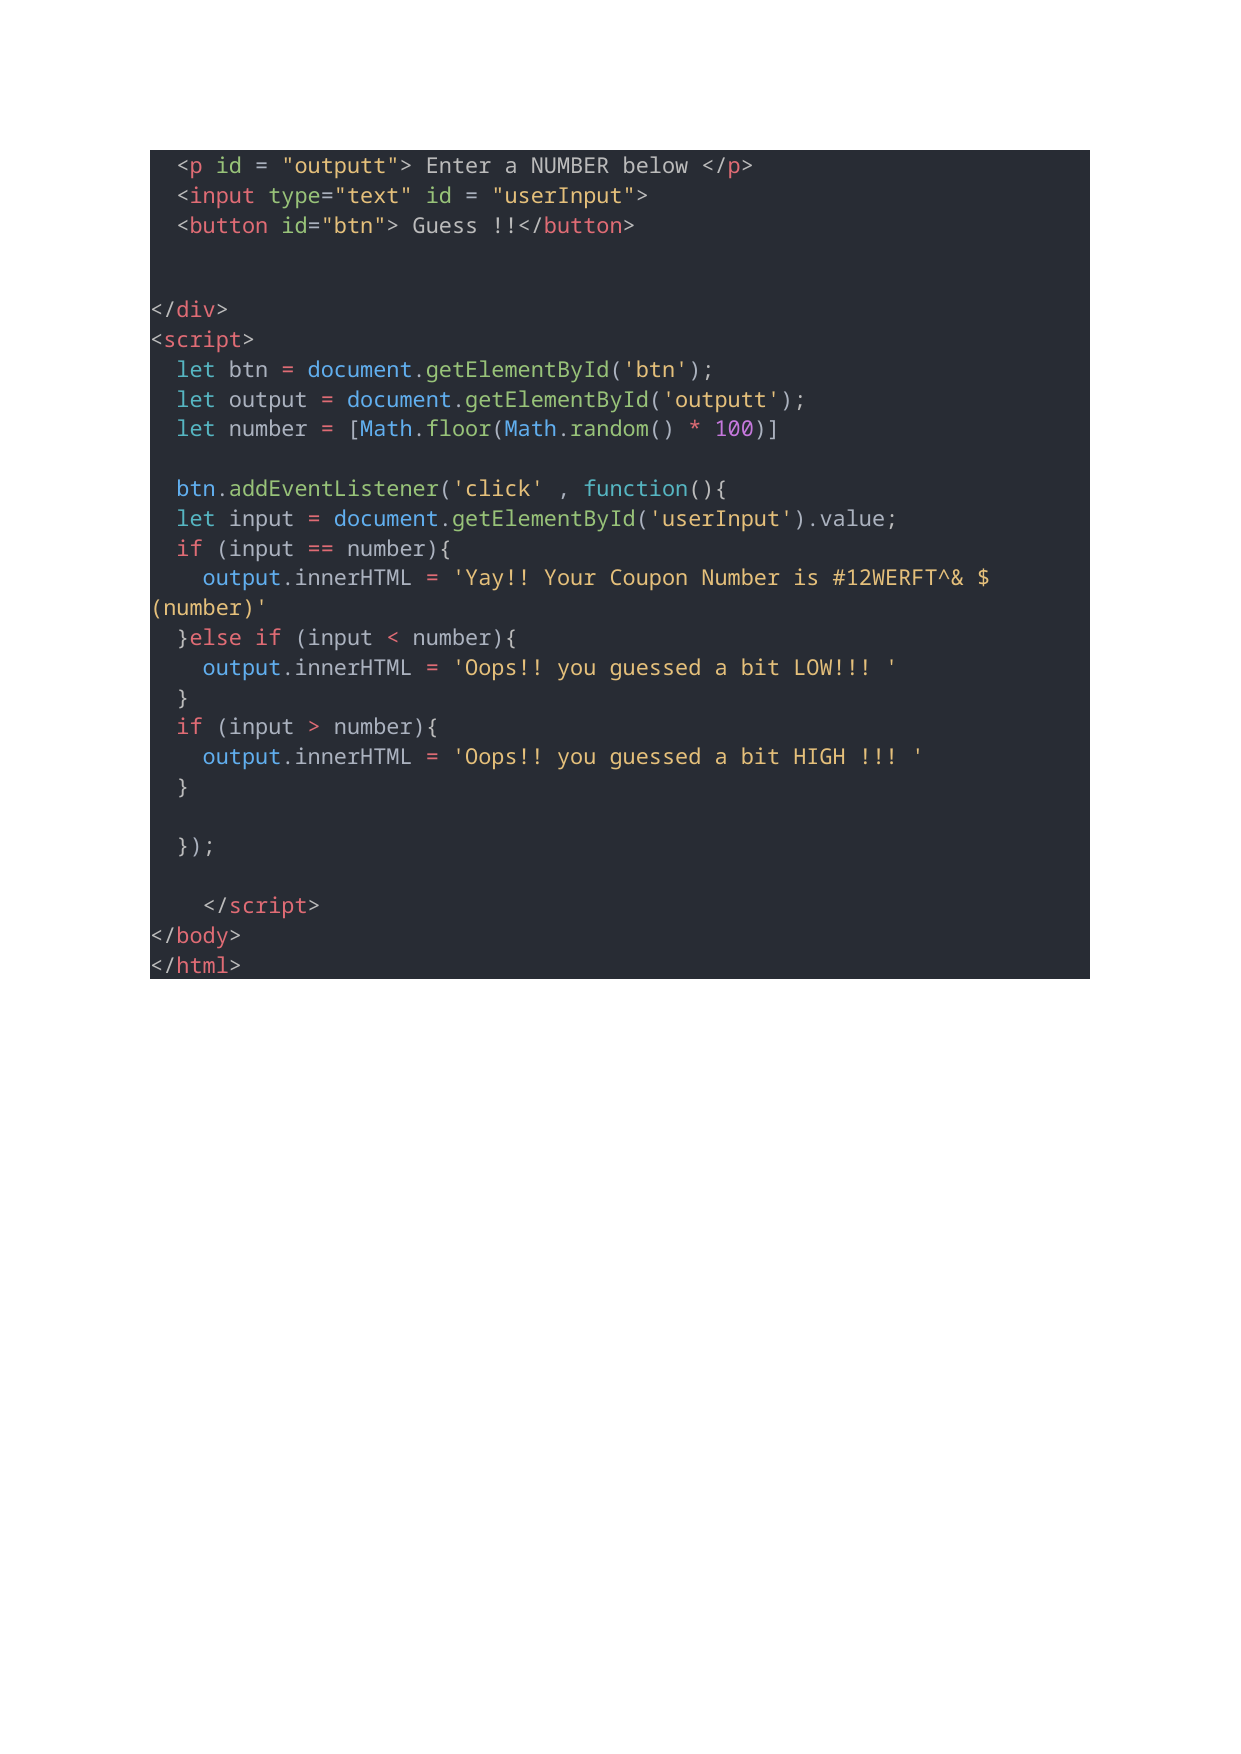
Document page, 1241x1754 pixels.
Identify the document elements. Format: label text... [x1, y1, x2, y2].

text let btn = document.getElementById('btn'); [150, 354, 1090, 383]
text }); [150, 830, 1090, 860]
text </html> [150, 949, 1090, 979]
text output.innerHTML = 'Oops!! you guessed a bit LOW!!! ' [150, 652, 1090, 681]
text let number = [Math.floor(Math.random() * 100)] [150, 413, 1090, 443]
text <p id = "outputt"> Enter a NUMBER below </p> [150, 150, 1090, 180]
text </script> [150, 890, 1090, 920]
text btn.addEventListener('click' , function(){ [150, 473, 1090, 503]
text let input = document.getElementById('userInput').value; [150, 503, 1090, 532]
text output.innerHTML = 'Oops!! you guessed a bit HIGH !!! ' [150, 741, 1090, 771]
text if (input == number){ [150, 532, 1090, 562]
text } [150, 681, 1090, 711]
text <button id="btn"> Guess !!</button> [150, 209, 1090, 239]
text let output = document.getElementById('outputt'); [150, 383, 1090, 413]
text </div> [150, 294, 1090, 324]
text }else if (input < number){ [150, 622, 1090, 652]
text </body> [150, 920, 1090, 949]
text if (input > number){ [150, 711, 1090, 741]
text <input type="text" id = "userInput"> [150, 180, 1090, 209]
text } [150, 771, 1090, 801]
text output.innerHTML = 'Yay!! Your Coupon Number is #12WERFT^& $(number)' [150, 562, 1090, 622]
text <script> [150, 324, 1090, 354]
